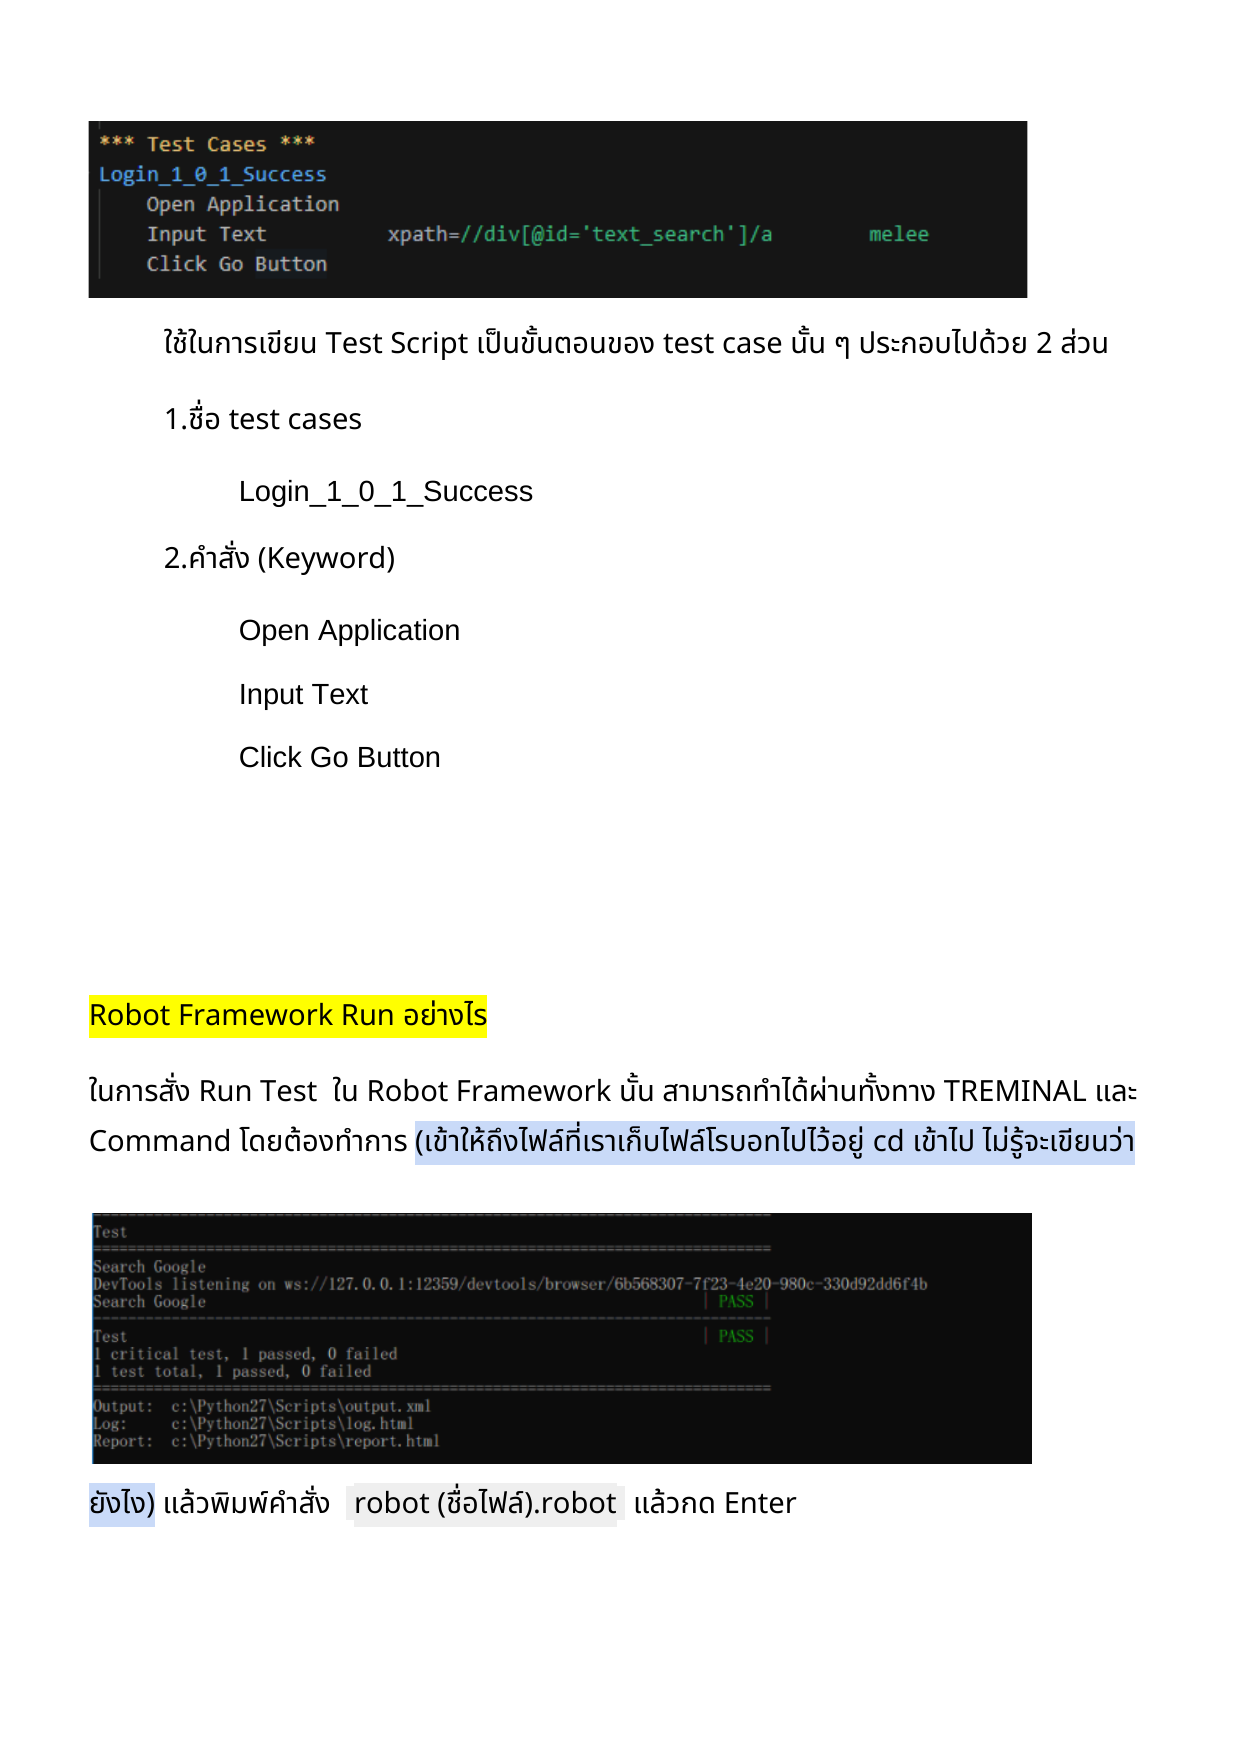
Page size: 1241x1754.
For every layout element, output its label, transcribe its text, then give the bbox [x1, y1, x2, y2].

picture [91, 1213, 1032, 1464]
text Open Application [163, 613, 1152, 647]
text Robot Framework Run อย่างไร [88, 994, 1152, 1038]
picture [88, 121, 1028, 298]
text Login_1_0_1_Success [163, 474, 1152, 508]
text Click Go Button [88, 740, 1152, 774]
text Input Text [88, 677, 1152, 710]
text 1.ชื่อ test cases [88, 398, 1152, 442]
text 2.คำสั่ง (Keyword) [88, 538, 1152, 582]
